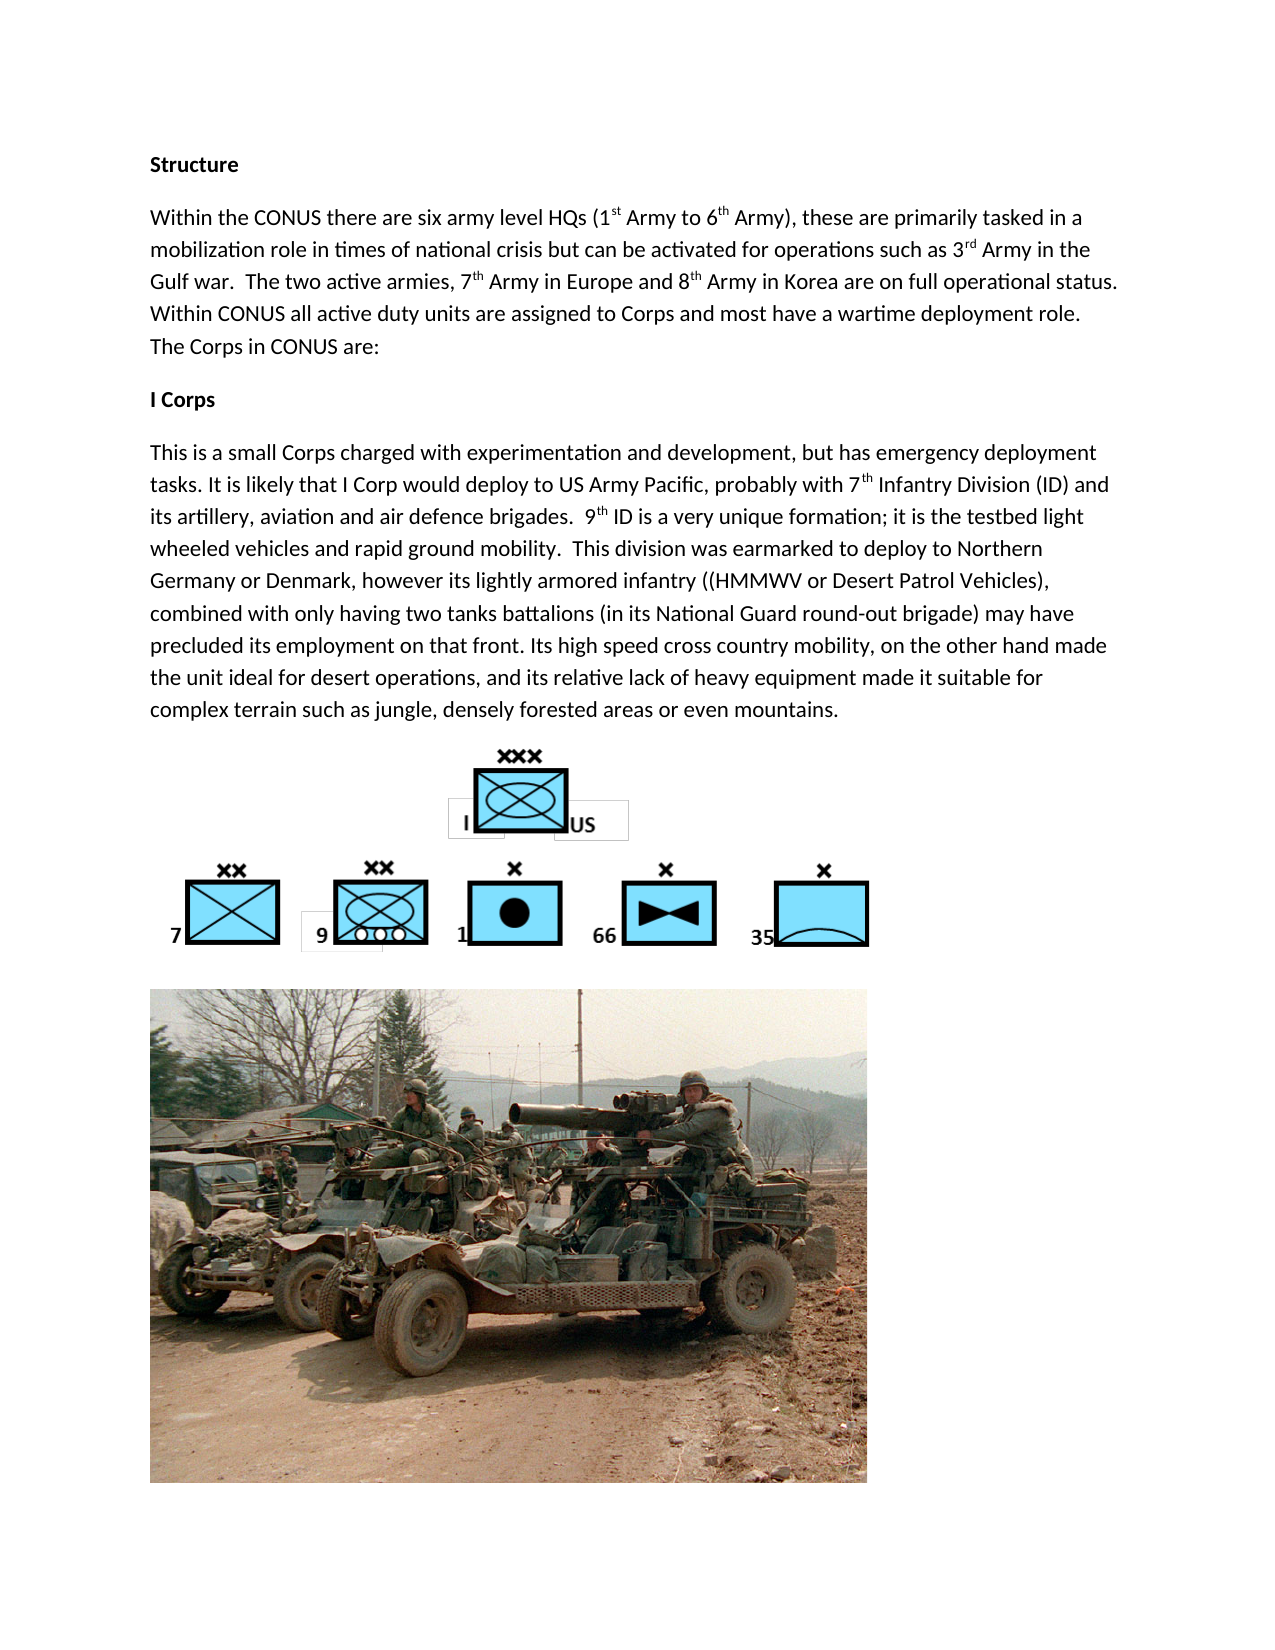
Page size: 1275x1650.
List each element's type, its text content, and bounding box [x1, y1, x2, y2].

text This is a small Corps charged with experimentation and development, but has emergency deployment tasks. It is likely that I Corp would deploy to US Army Pacific, probably with 7th Infantry Division (ID) and its artillery, aviation and air defence brigades. 9th ID is a very unique formation; it is the testbed light wheeled vehicles and rapid ground mobility. This division was earmarked to deploy to Northern Germany or Denmark, however its lightly armored infantry ((HMMWV or Desert Patrol Vehicles), combined with only having two tanks battalions (in its National Guard round-out brigade) may have precluded its employment on that front. Its high speed cross country mobility, on the other hand made the unit ideal for desert operations, and its relative lack of heavy equipment made it suitable for complex terrain such as jungle, densely forested areas or even mountains. [150, 438, 1125, 723]
text Within the CONUS there are six army level HQs (1st Army to 6th Army), these are primarily tasked in a mobilization role in times of national crisis but can be activated for operations such as 3rd Army in the Gulf war. The two active armies, 7th Army in Europe and 8th Army in Korea are on full operational status. Within CONUS all active duty units are assigned to Corps and most have a wartime deployment role. The Corps in CONUS are: [150, 203, 1125, 360]
text Structure [150, 150, 1125, 178]
picture [150, 989, 868, 1483]
text I Corps [150, 385, 1125, 413]
picture [155, 748, 870, 965]
